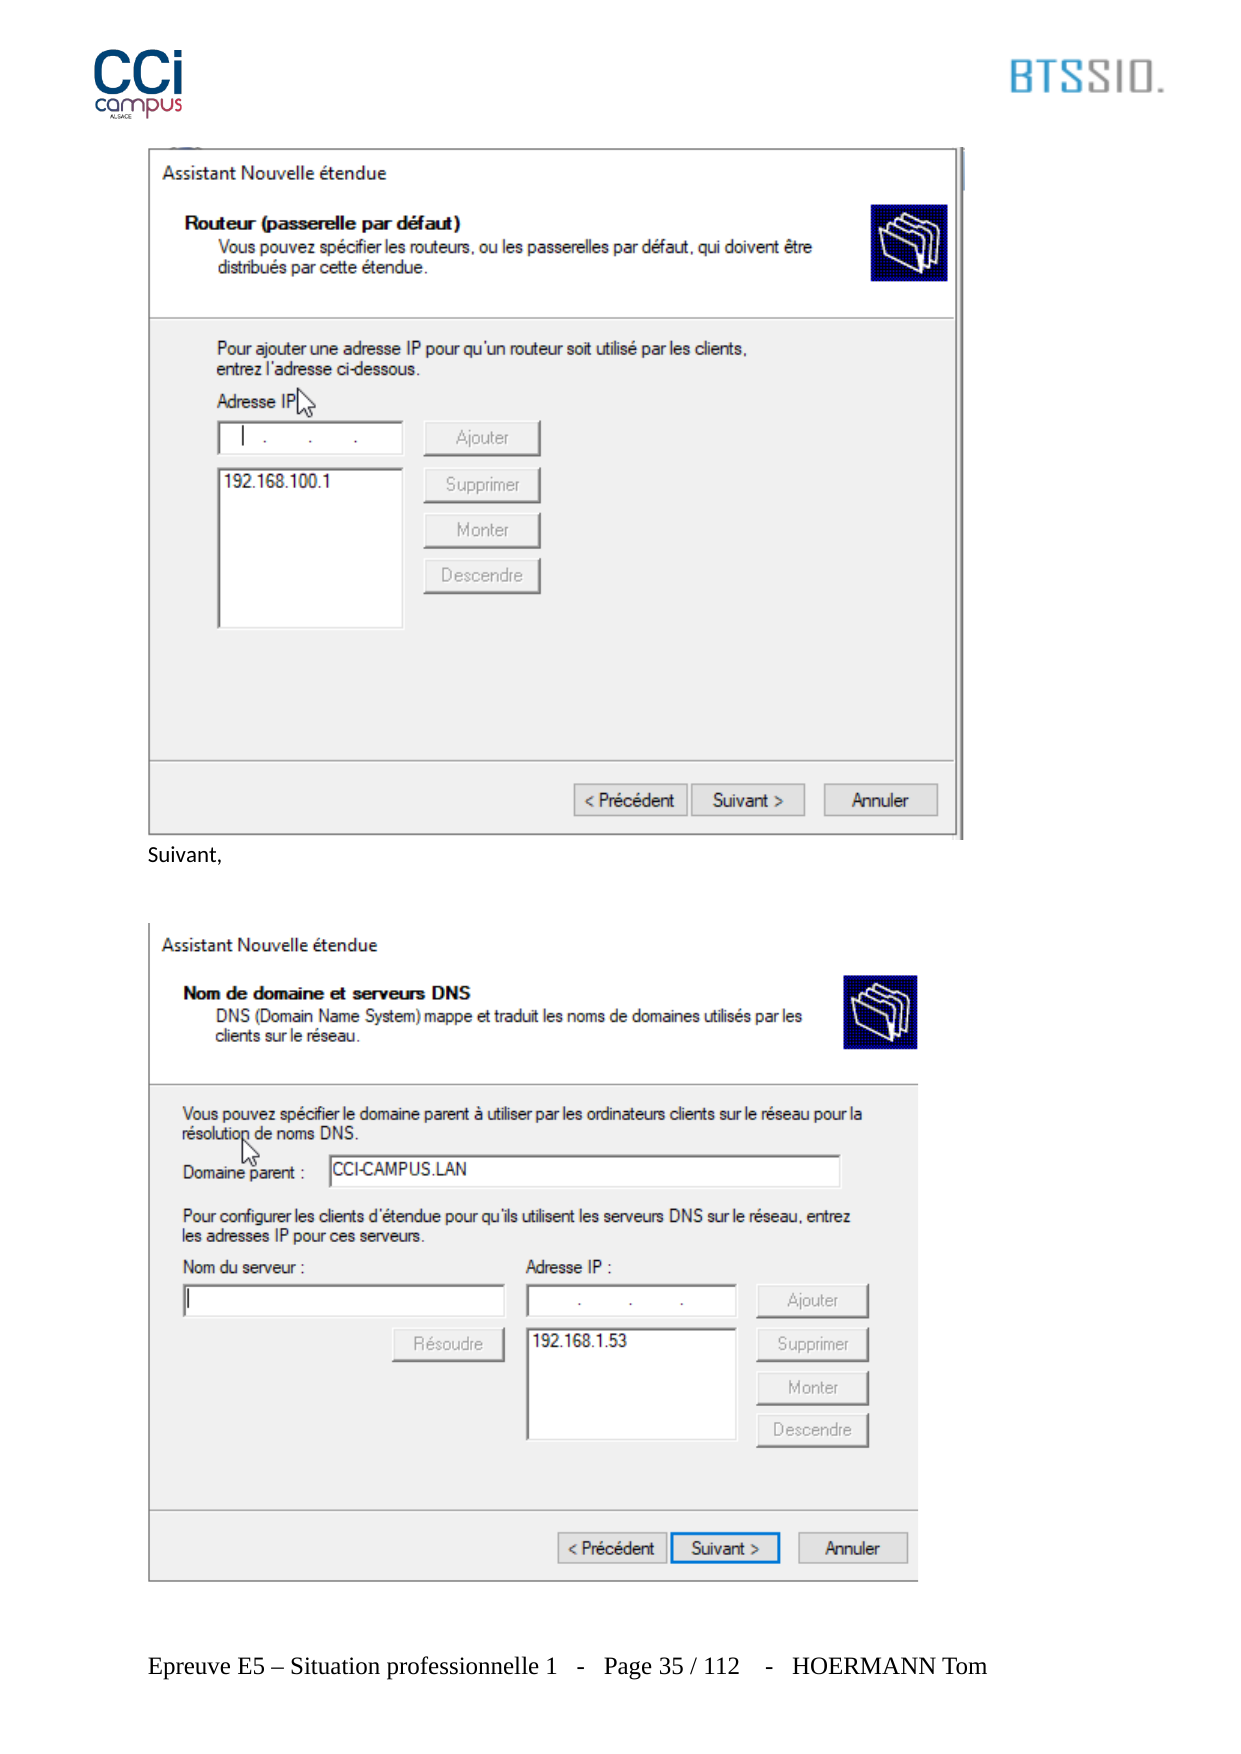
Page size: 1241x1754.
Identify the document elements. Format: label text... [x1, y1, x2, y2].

picture [81, 44, 194, 123]
picture [1004, 46, 1169, 104]
picture [147, 923, 919, 1585]
picture [147, 147, 965, 840]
text Suivant, [148, 840, 1093, 868]
